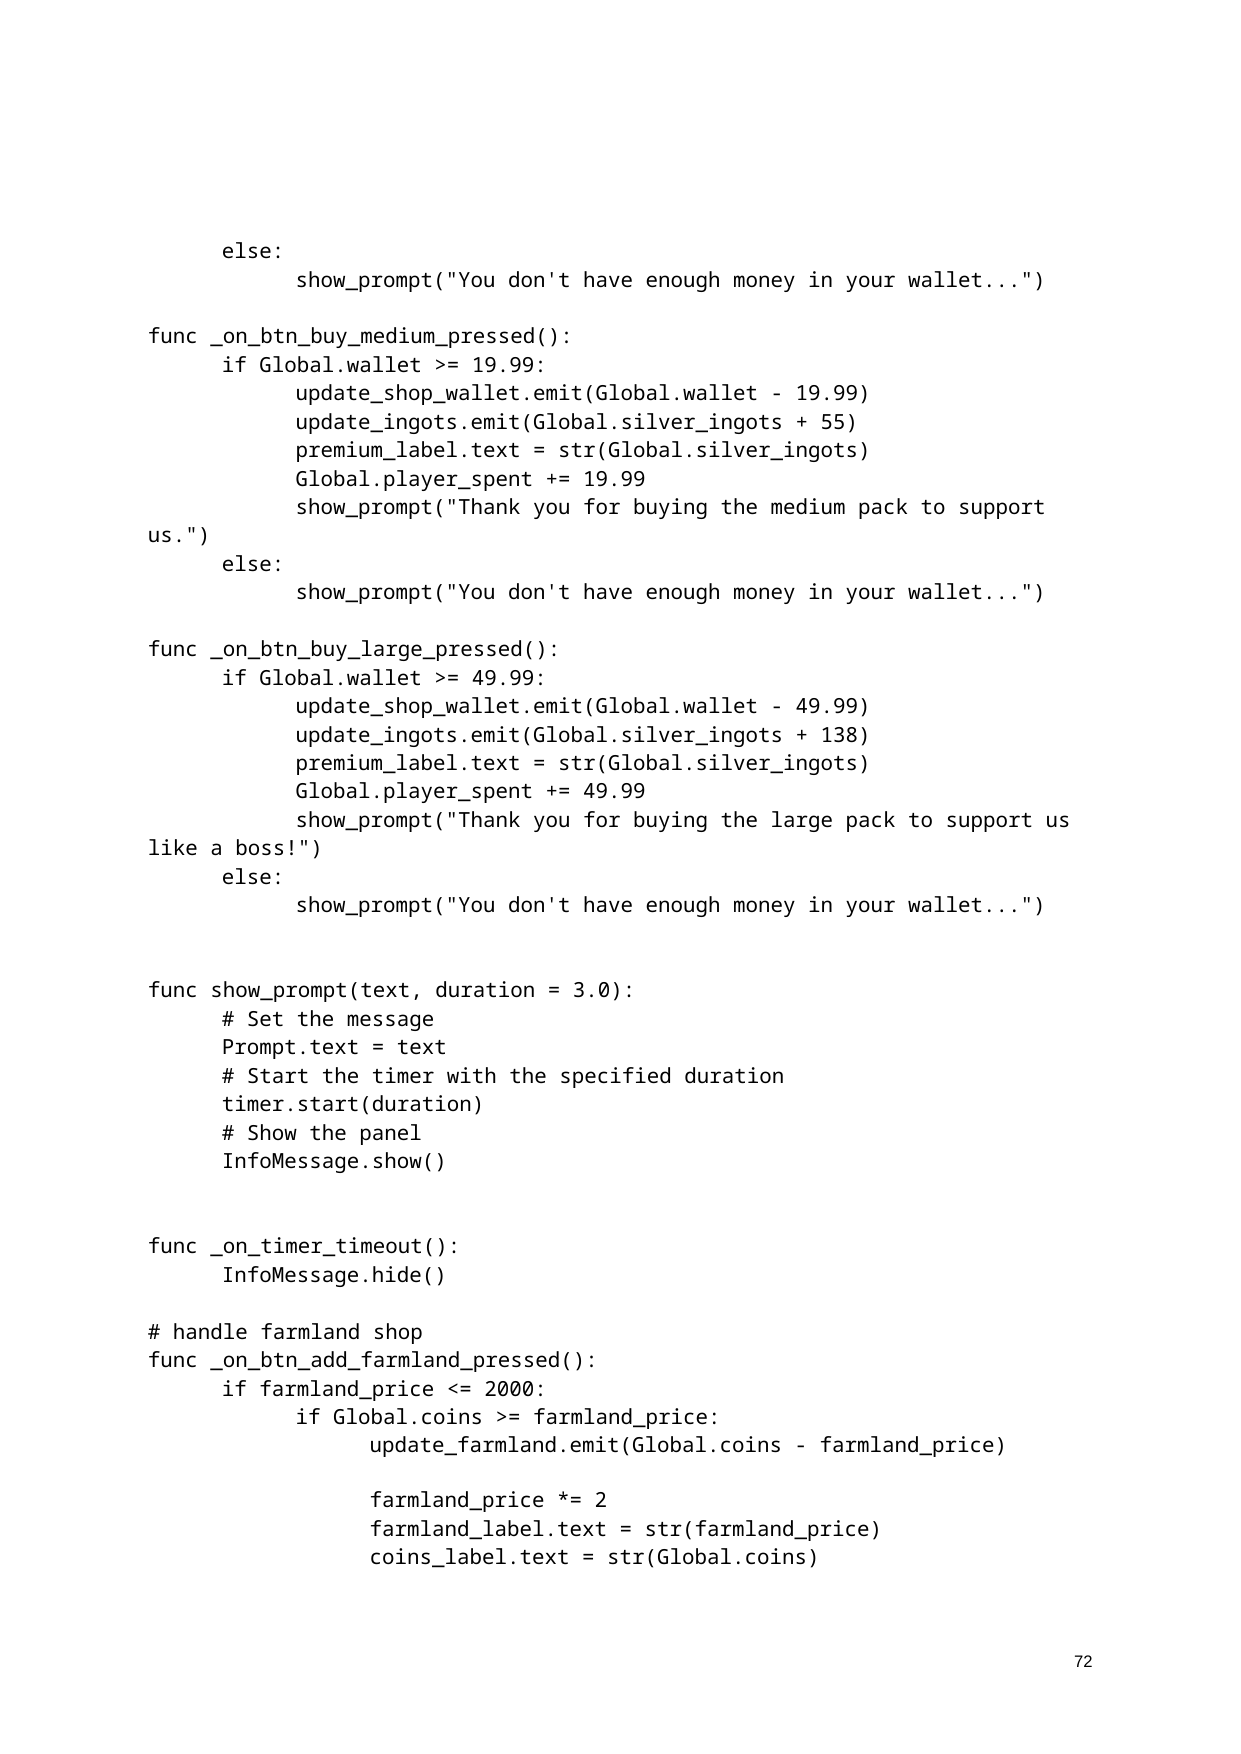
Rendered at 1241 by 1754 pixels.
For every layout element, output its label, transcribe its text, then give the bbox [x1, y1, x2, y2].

text show_prompt("You don't have enough money in your wallet...") [148, 265, 1092, 293]
text func _on_btn_buy_large_pressed(): [148, 634, 1092, 663]
text func show_prompt(text, duration = 3.0): [148, 976, 1092, 1004]
text show_prompt("Thank you for buying the medium pack to support us.") [148, 492, 1092, 549]
text timer.start(duration) [148, 1089, 1092, 1118]
text if Global.wallet >= 19.99: [148, 350, 1092, 378]
text func _on_btn_add_farmland_pressed(): [148, 1345, 1092, 1374]
text InfoMessage.show() [148, 1146, 1092, 1175]
text Prompt.text = text [148, 1032, 1092, 1061]
text if Global.wallet >= 49.99: [148, 663, 1092, 691]
text # Start the timer with the specified duration [148, 1061, 1092, 1089]
text else: [148, 236, 1092, 265]
text # handle farmland shop [148, 1317, 1092, 1345]
text else: [148, 862, 1092, 890]
text show_prompt("You don't have enough money in your wallet...") [148, 890, 1092, 919]
text premium_label.text = str(Global.silver_ingots) [148, 748, 1092, 777]
text update_ingots.emit(Global.silver_ingots + 138) [148, 720, 1092, 748]
text InfoMessage.hide() [148, 1260, 1092, 1288]
text # Set the message [148, 1004, 1092, 1032]
text if farmland_price <= 2000: [148, 1374, 1092, 1402]
text # Show the panel [148, 1118, 1092, 1146]
text func _on_btn_buy_medium_pressed(): [148, 322, 1092, 350]
text farmland_price *= 2 [148, 1485, 1092, 1514]
text else: [148, 549, 1092, 577]
text Global.player_spent += 49.99 [148, 777, 1092, 805]
text premium_label.text = str(Global.silver_ingots) [148, 435, 1092, 464]
text farmland_label.text = str(farmland_price) [148, 1514, 1092, 1542]
text show_prompt("Thank you for buying the large pack to support us like a boss!") [148, 805, 1092, 862]
text func _on_timer_timeout(): [148, 1232, 1092, 1260]
text update_farmland.emit(Global.coins - farmland_price) [148, 1431, 1092, 1459]
text coins_label.text = str(Global.coins) [148, 1542, 1092, 1571]
text update_ingots.emit(Global.silver_ingots + 55) [148, 407, 1092, 435]
text Global.player_spent += 19.99 [148, 464, 1092, 492]
text update_shop_wallet.emit(Global.wallet - 19.99) [148, 378, 1092, 407]
text show_prompt("You don't have enough money in your wallet...") [148, 577, 1092, 606]
text if Global.coins >= farmland_price: [148, 1402, 1092, 1431]
text update_shop_wallet.emit(Global.wallet - 49.99) [148, 691, 1092, 720]
